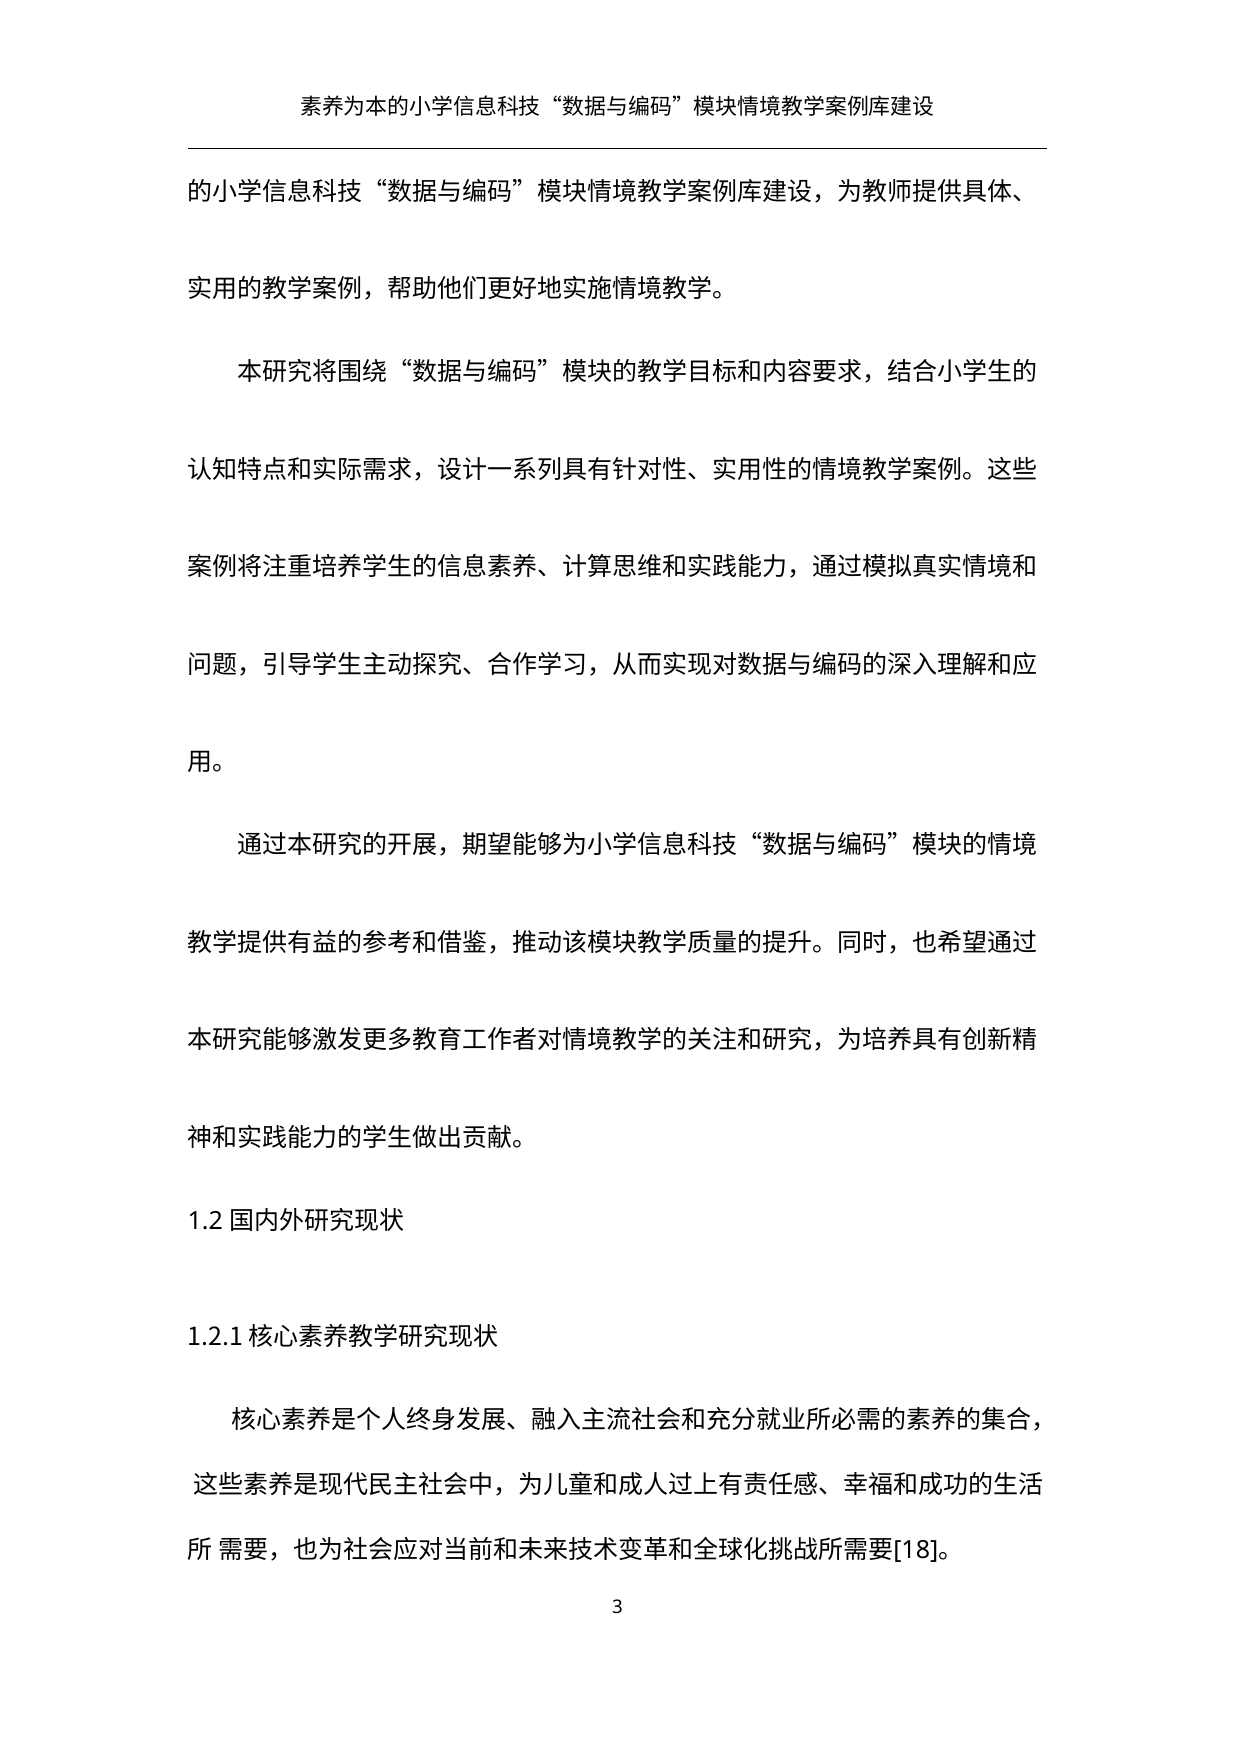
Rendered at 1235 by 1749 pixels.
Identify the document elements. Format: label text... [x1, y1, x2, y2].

subtitle 国内外研究现状 [187, 1186, 1047, 1251]
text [187, 157, 1047, 319]
text 核心素养是个人终身发展、融入主流社会和充分就业所必需的素养的集合， 这些素养是现代民主社会中，为儿童和成人过上有责任感、幸福和成功的生活所 需要，也为社会应对当前和未来技术变革和全球化挑战所需要[18]。 [187, 1385, 1047, 1580]
text 通过本研究的开展，期望能够为小学信息科技“数据与编码”模块的情境教学提供有益的参考和借鉴，推动该模块教学质量的提升。同时，也希望通过本研究能够激发更多教育工作者对情境教学的关注和研究，为培养具有创新精神和实践能力的学生做出贡献。 [187, 811, 1047, 1168]
text 本研究将围绕“数据与编码”模块的教学目标和内容要求，结合小学生的认知特点和实际需求，设计一系列具有针对性、实用性的情境教学案例。这些案例将注重培养学生的信息素养、计算思维和实践能力，通过模拟真实情境和问题，引导学生主动探究、合作学习，从而实现对数据与编码的深入理解和应用。 [187, 337, 1047, 792]
subtitle 核心素养教学研究现状 [187, 1302, 1047, 1367]
